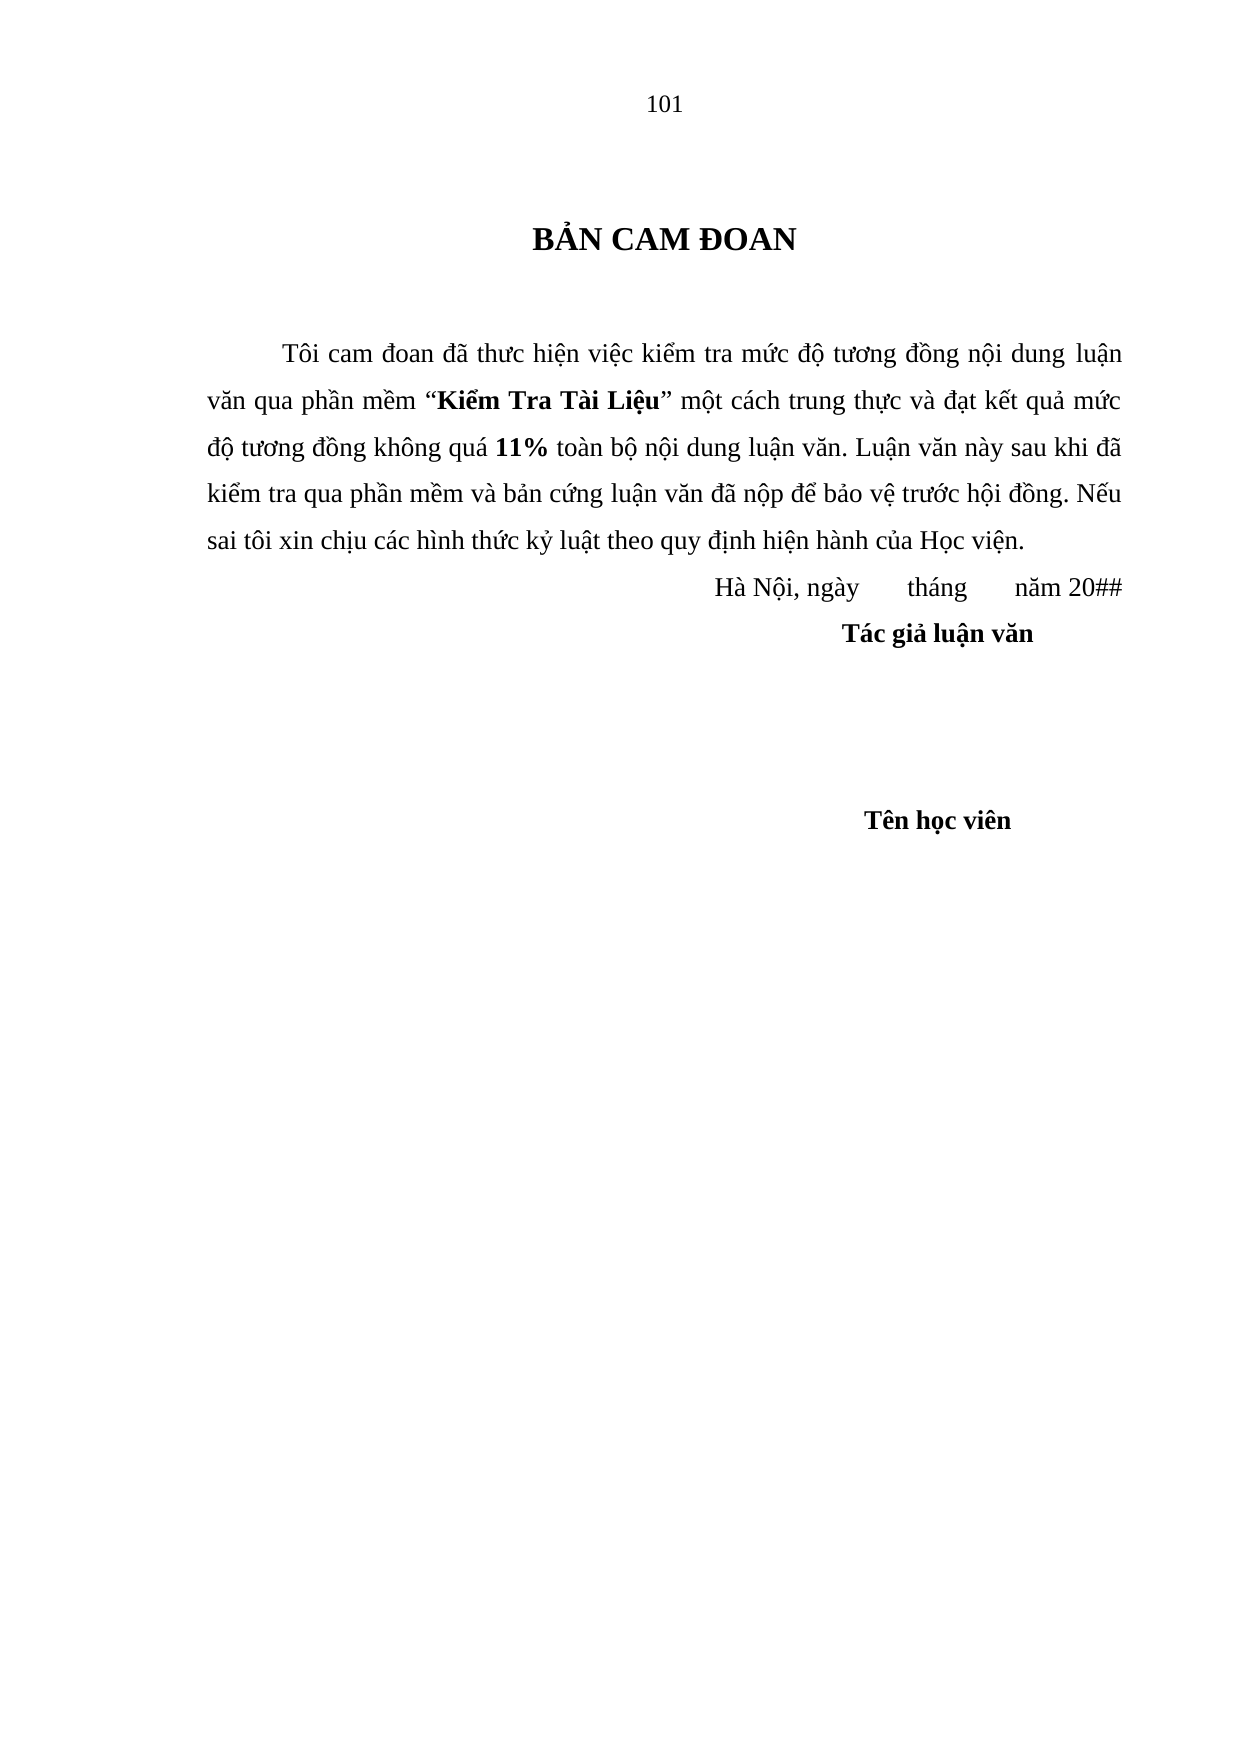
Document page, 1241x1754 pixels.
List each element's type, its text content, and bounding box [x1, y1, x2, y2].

text Tác giả luận văn [753, 617, 1122, 648]
subtitle BẢN CAM ĐOAN [207, 219, 1122, 258]
text Tên học viên [753, 804, 1122, 835]
text Hà Nội, ngày tháng năm 20## [207, 571, 1122, 602]
text Tôi cam đoan đã thưc hiện việc kiểm tra mức độ tương đồng nội dung luận văn qua phần mềm “Kiểm Tra Tài Liệu” một cách trung thực và đạt kết quả mức độ tương đồng không quá 11% toàn bộ nội dung luận văn. Luận văn này sau khi đã kiểm tra qua phần mềm và bản cứng luận văn đã nộp để bảo vệ trước hội đồng. Nếu sai tôi xin chịu các hình thức kỷ luật theo quy định hiện hành của Học viện. [207, 337, 1122, 555]
